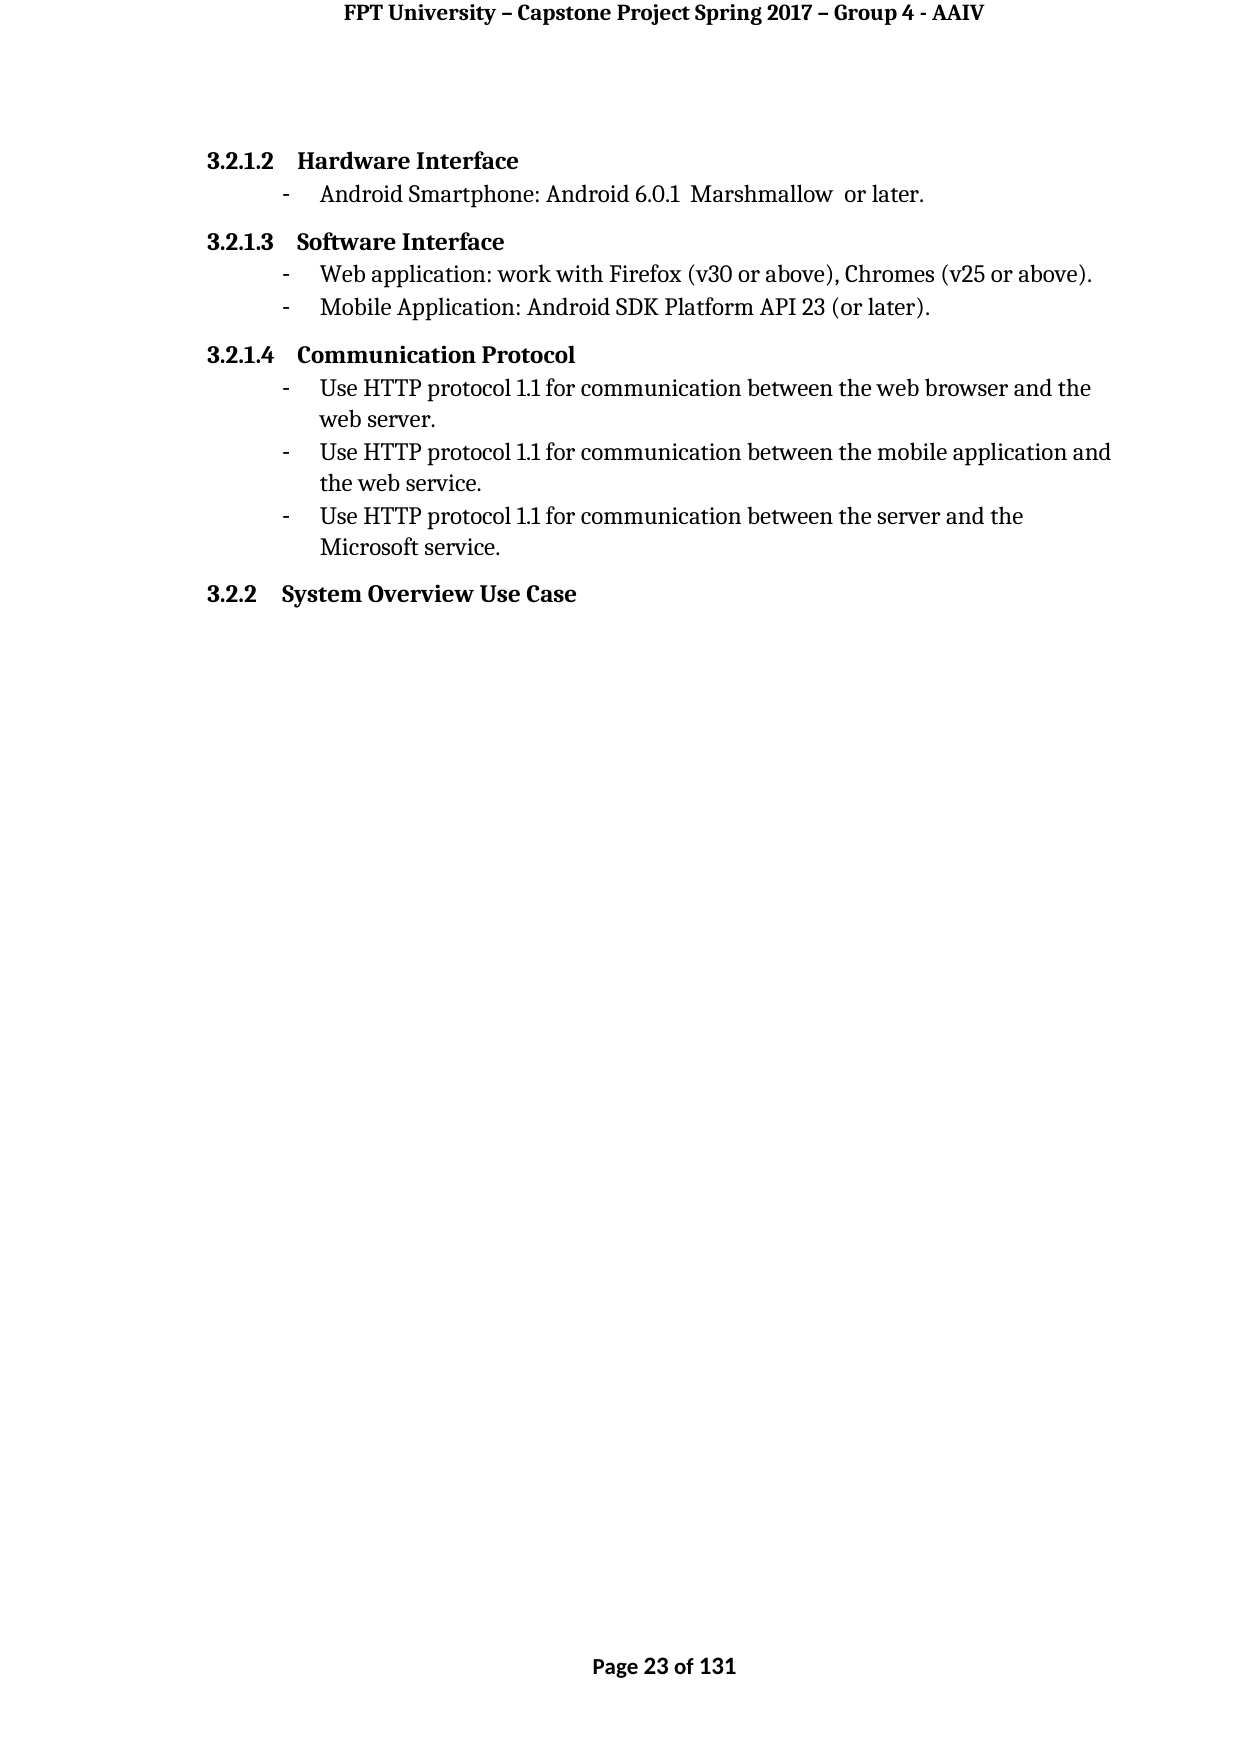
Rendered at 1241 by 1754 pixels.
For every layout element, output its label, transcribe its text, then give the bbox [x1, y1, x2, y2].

list Use HTTP protocol 1.1 for communication between the web browser and the web server. [282, 372, 1122, 434]
list Use HTTP protocol 1.1 for communication between the mobile application and the web service. [282, 436, 1122, 498]
list Use HTTP protocol 1.1 for communication between the server and the Microsoft service. [282, 500, 1122, 561]
subtitle Communication Protocol [207, 341, 1122, 370]
list Web application: work with Firefox (v30 or above), Chromes (v25 or above). [282, 259, 1122, 289]
list Mobile Application: Android SDK Platform API 23 (or later). [282, 292, 1122, 322]
list Android Smartphone: Android 6.0.1 Marshmallow or later. [282, 178, 1122, 208]
subtitle Hardware Interface [207, 147, 1122, 176]
subtitle Software Interface [207, 228, 1122, 256]
subtitle System Overview Use Case [207, 580, 1122, 609]
